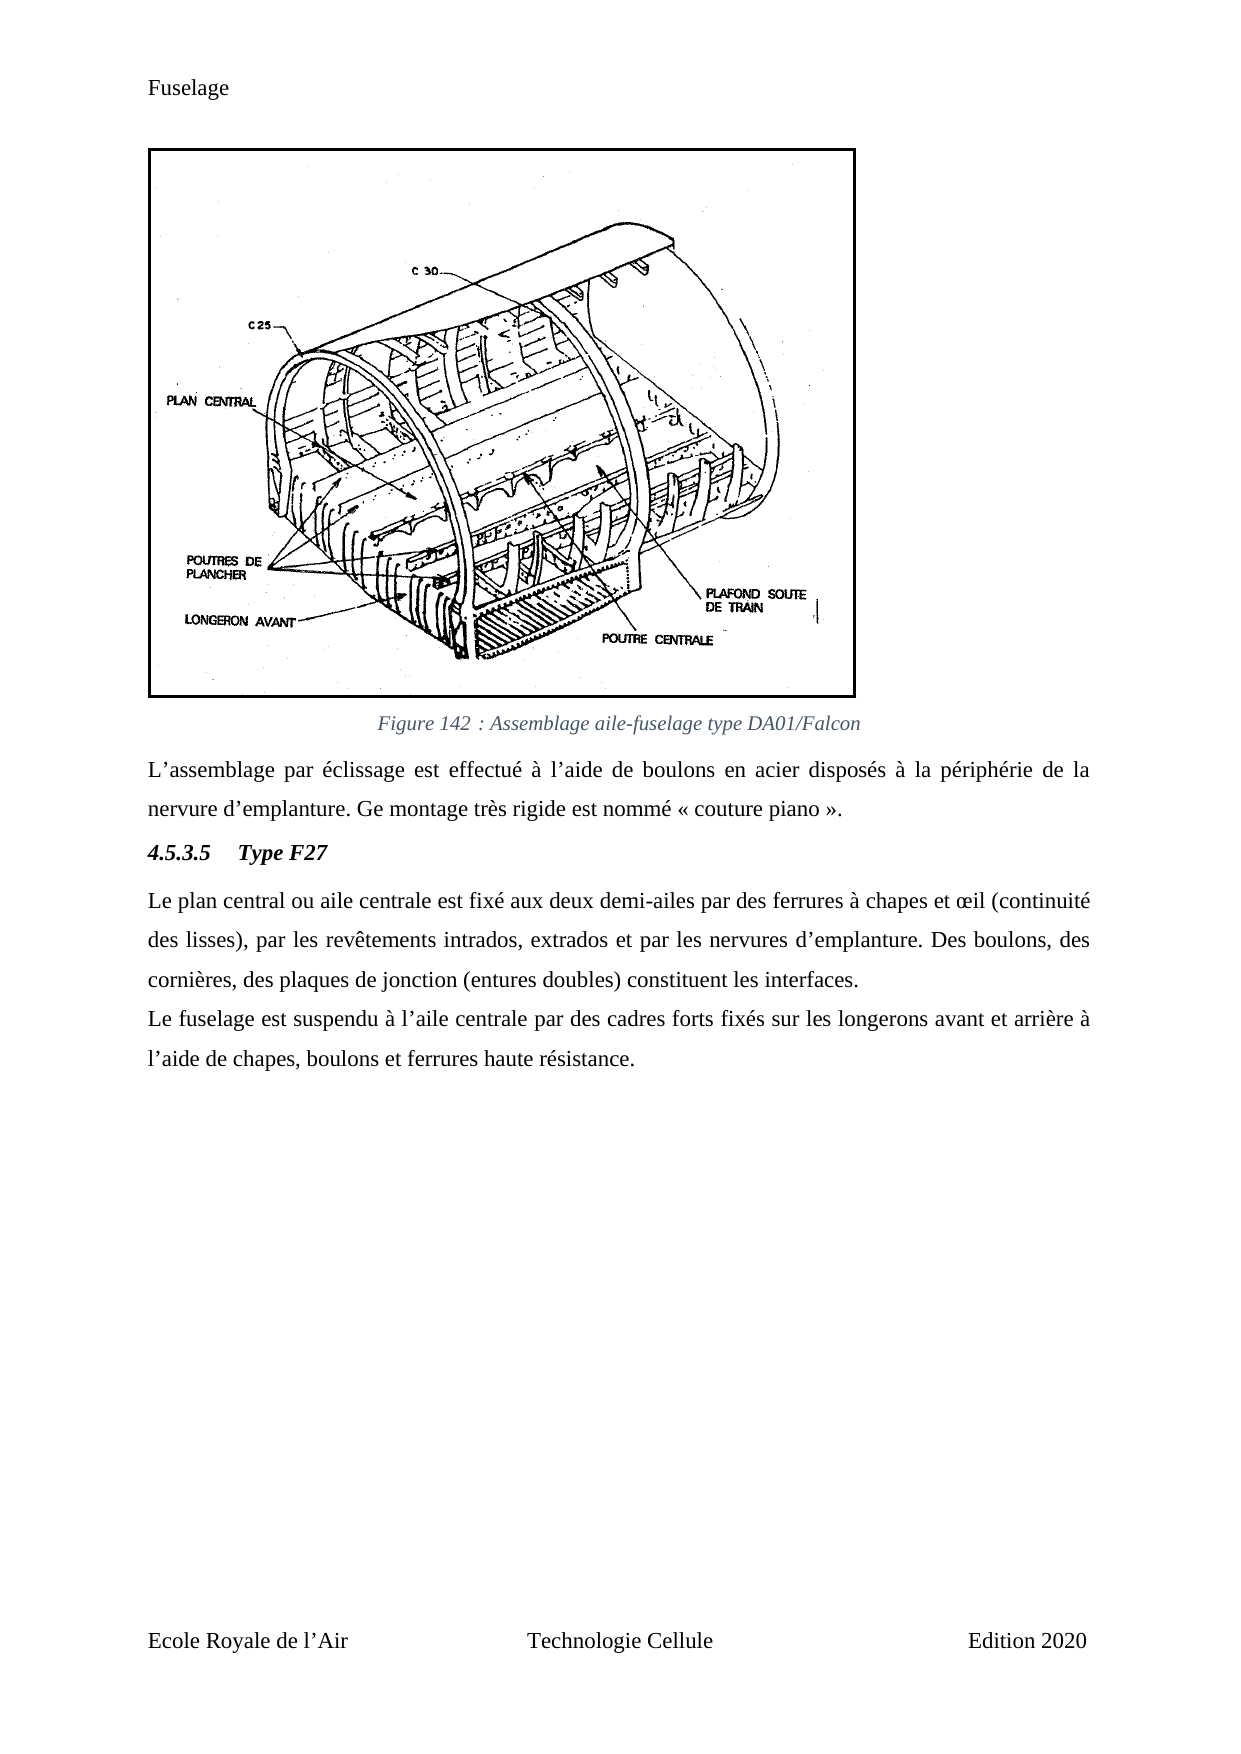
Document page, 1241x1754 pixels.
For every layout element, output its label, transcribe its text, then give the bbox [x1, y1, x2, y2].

subtitle Type F27 [148, 839, 1093, 866]
text L’assemblage par éclissage est effectué à l’aide de boulons en acier disposés à la périphérie de la nervure d’emplanture. Ge montage très rigide est nommé « couture piano ». [148, 756, 1093, 822]
text Figure 142 : Assemblage aile-fuselage type DA01/Falcon [148, 711, 1093, 735]
text Le fuselage est suspendu à l’aile centrale par des cadres forts fixés sur les longerons avant et arrière à l’aide de chapes, boulons et ferrures haute résistance. [148, 1005, 1093, 1071]
text Le plan central ou aile centrale est fixé aux deux demi-ailes par des ferrures à chapes et œil (continuité des lisses), par les revêtements intrados, extrados et par les nervures d’emplanture. Des boulons, des cornières, des plaques de jonction (entures doubles) constituent les interfaces. [148, 887, 1093, 992]
